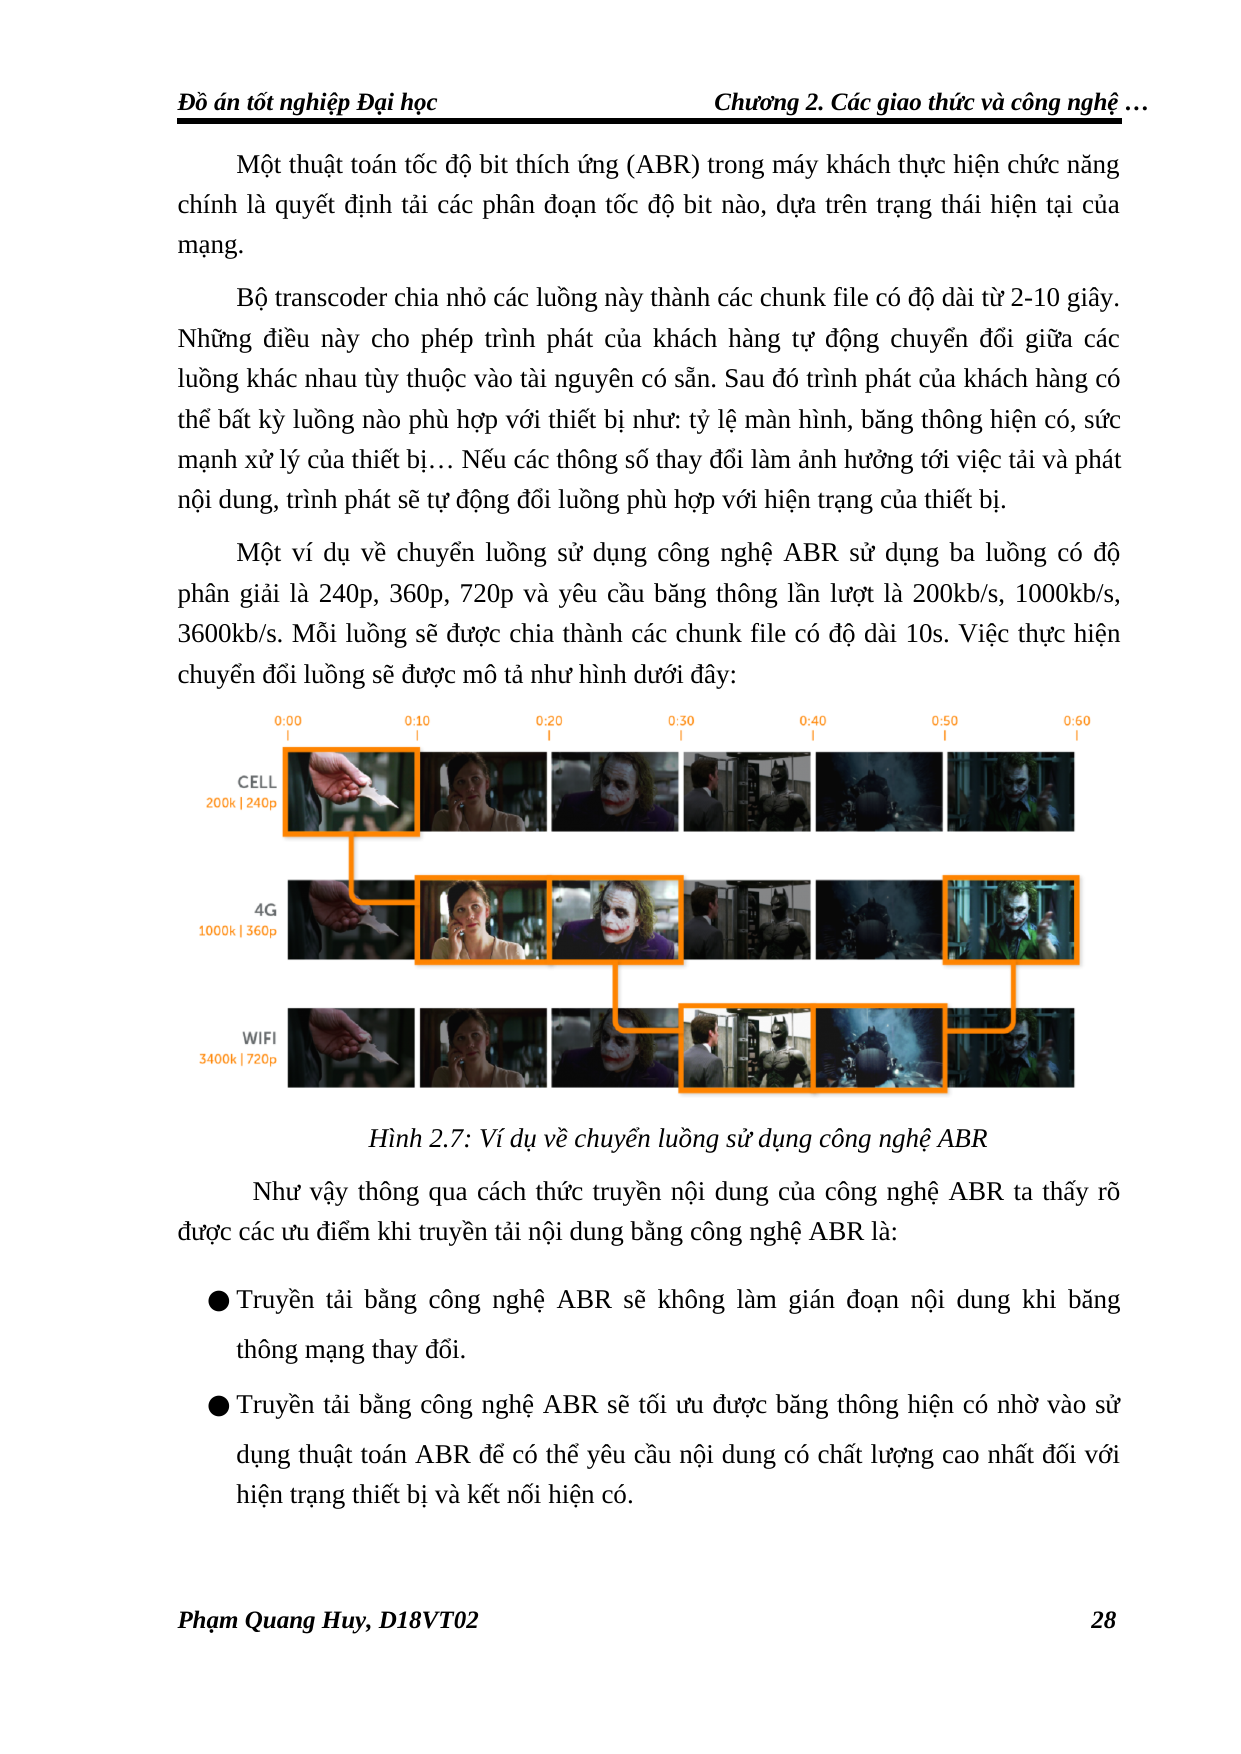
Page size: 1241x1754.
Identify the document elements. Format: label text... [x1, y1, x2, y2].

text Một thuật toán tốc độ bit thích ứng (ABR) trong máy khách thực hiện chức năng chính là quyết định tải các phân đoạn tốc độ bit nào, dựa trên trạng thái hiện tại của mạng. [177, 148, 1122, 260]
list Truyền tải bằng công nghệ ABR sẽ tối ưu được băng thông hiện có nhờ vào sử dụng thuật toán ABR để có thể yêu cầu nội dung có chất lượng cao nhất đối với hiện trạng thiết bị và kết nối hiện có. [207, 1373, 1122, 1509]
text Bộ transcoder chia nhỏ các luồng này thành các chunk file có độ dài từ 2-10 giây. Những điều này cho phép trình phát của khách hàng tự động chuyển đổi giữa các luồng khác nhau tùy thuộc vào tài nguyên có sẵn. Sau đó trình phát của khách hàng có thể bất kỳ luồng nào phù hợp với thiết bị như: tỷ lệ màn hình, băng thông hiện có, sức mạnh xử lý của thiết bị… Nếu các thông số thay đổi làm ảnh hưởng tới việc tải và phát nội dung, trình phát sẽ tự động đổi luồng phù hợp với hiện trạng của thiết bị. [177, 281, 1122, 515]
list Truyền tải bằng công nghệ ABR sẽ không làm gián đoạn nội dung khi băng thông mạng thay đổi. [207, 1268, 1122, 1364]
text Một ví dụ về chuyển luồng sử dụng công nghệ ABR sử dụng ba luồng có độ phân giải là 240p, 360p, 720p và yêu cầu băng thông lần lượt là 200kb/s, 1000kb/s, 3600kb/s. Mỗi luồng sẽ được chia thành các chunk file có độ dài 10s. Việc thực hiện chuyển đổi luồng sẽ được mô tả như hình dưới đây: [177, 536, 1122, 689]
picture [177, 710, 1119, 1111]
text Hình 2.7: Ví dụ về chuyển luồng sử dụng công nghệ ABR [177, 1123, 1122, 1154]
text Như vậy thông qua cách thức truyền nội dung của công nghệ ABR ta thấy rõ được các ưu điểm khi truyền tải nội dung bằng công nghệ ABR là: [177, 1174, 1122, 1246]
